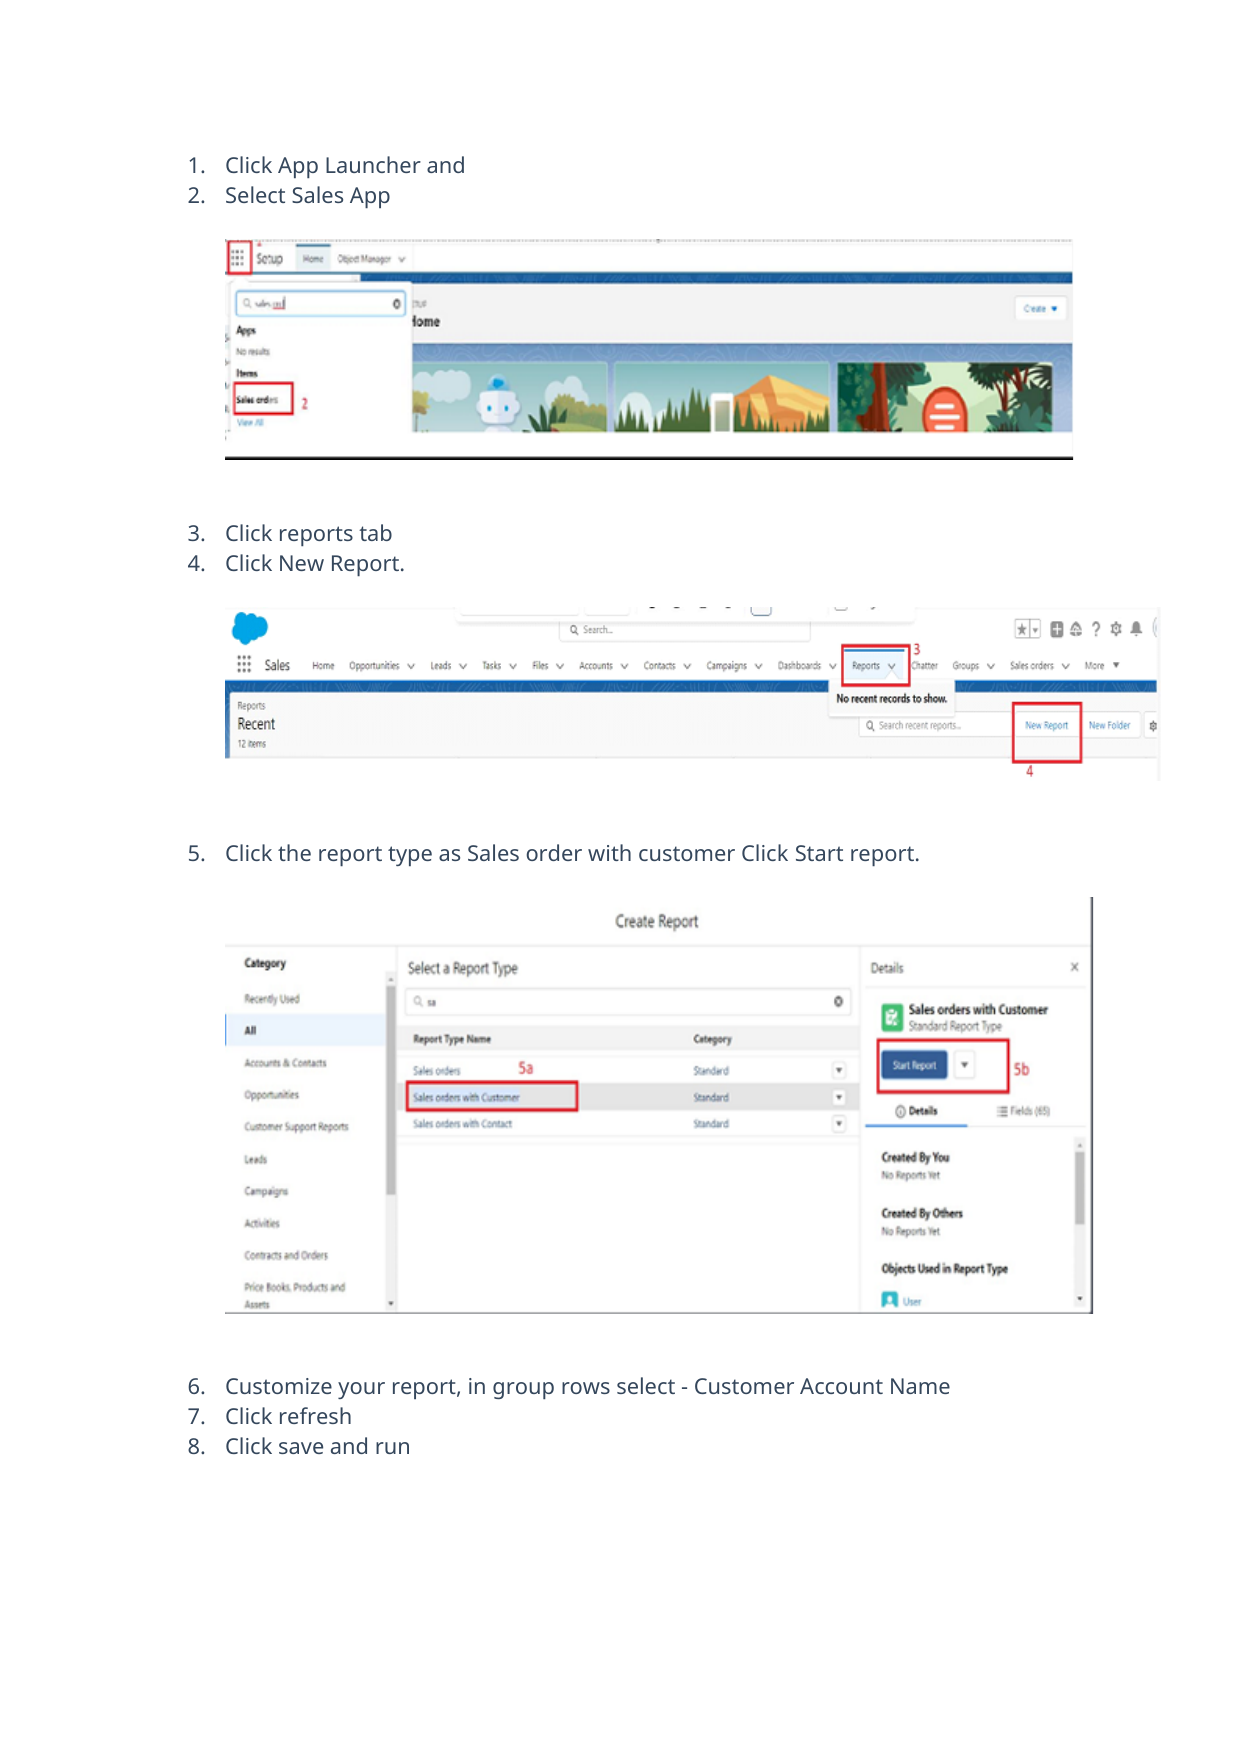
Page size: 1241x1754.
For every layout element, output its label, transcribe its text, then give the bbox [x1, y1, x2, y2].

picture [225, 239, 1074, 460]
list Click App Launcher and [187, 150, 1090, 180]
picture [225, 607, 1166, 781]
list Customize your report, in group rows select - Customer Account Name [187, 1371, 1090, 1401]
list Click reports tab [187, 518, 1090, 548]
picture [225, 897, 1094, 1314]
list Click save and run [187, 1431, 1090, 1490]
list Click refresh [187, 1401, 1090, 1431]
